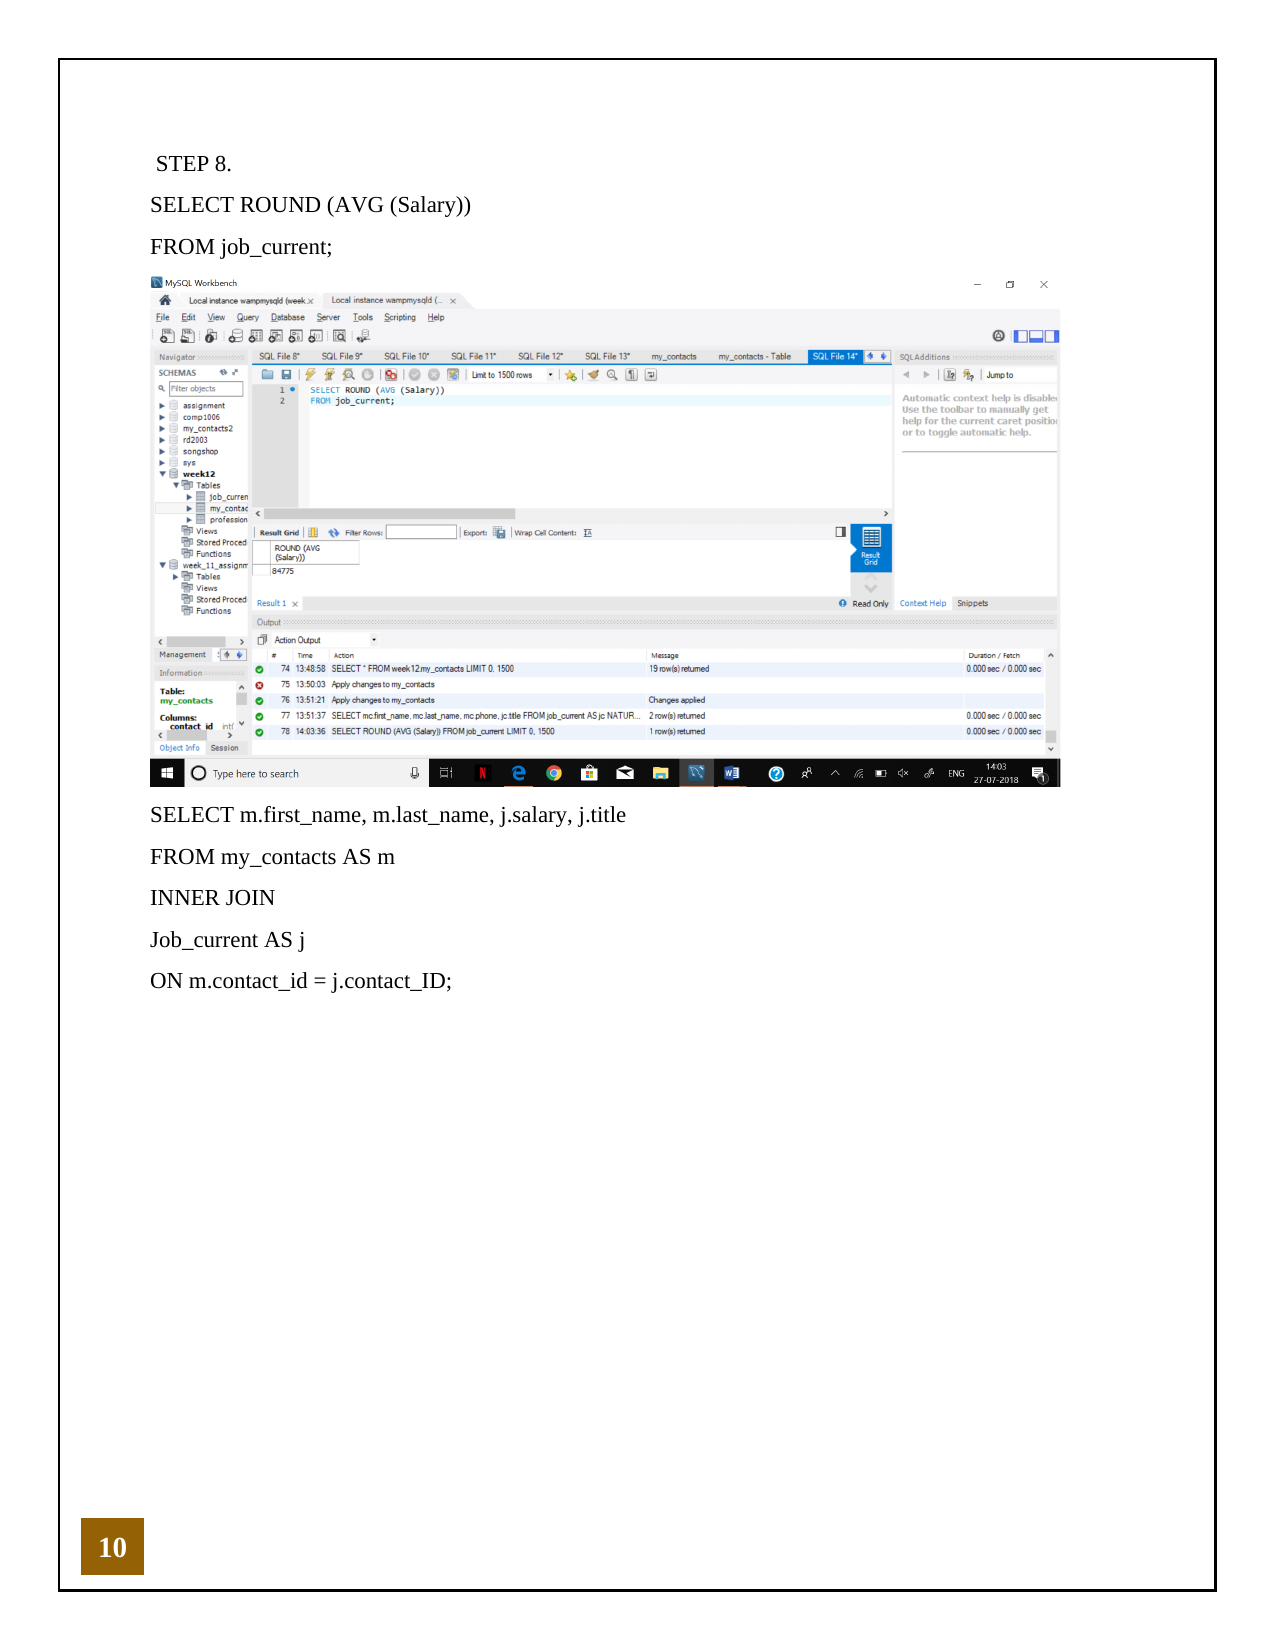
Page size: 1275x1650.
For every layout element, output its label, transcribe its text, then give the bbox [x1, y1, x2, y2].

text ON m.contact_id = j.contact_ID; [150, 967, 900, 994]
text FROM my_contacts AS m [150, 843, 900, 869]
text INNER JOIN [150, 884, 900, 911]
text STEP 8. [150, 150, 900, 176]
text FROM job_current; [150, 233, 900, 259]
text Job_current AS j [150, 926, 900, 952]
text SELECT ROUND (AVG (Salary)) [150, 191, 900, 218]
text SELECT m.first_name, m.last_name, j.salary, j.title [150, 802, 900, 828]
picture [150, 274, 1061, 787]
